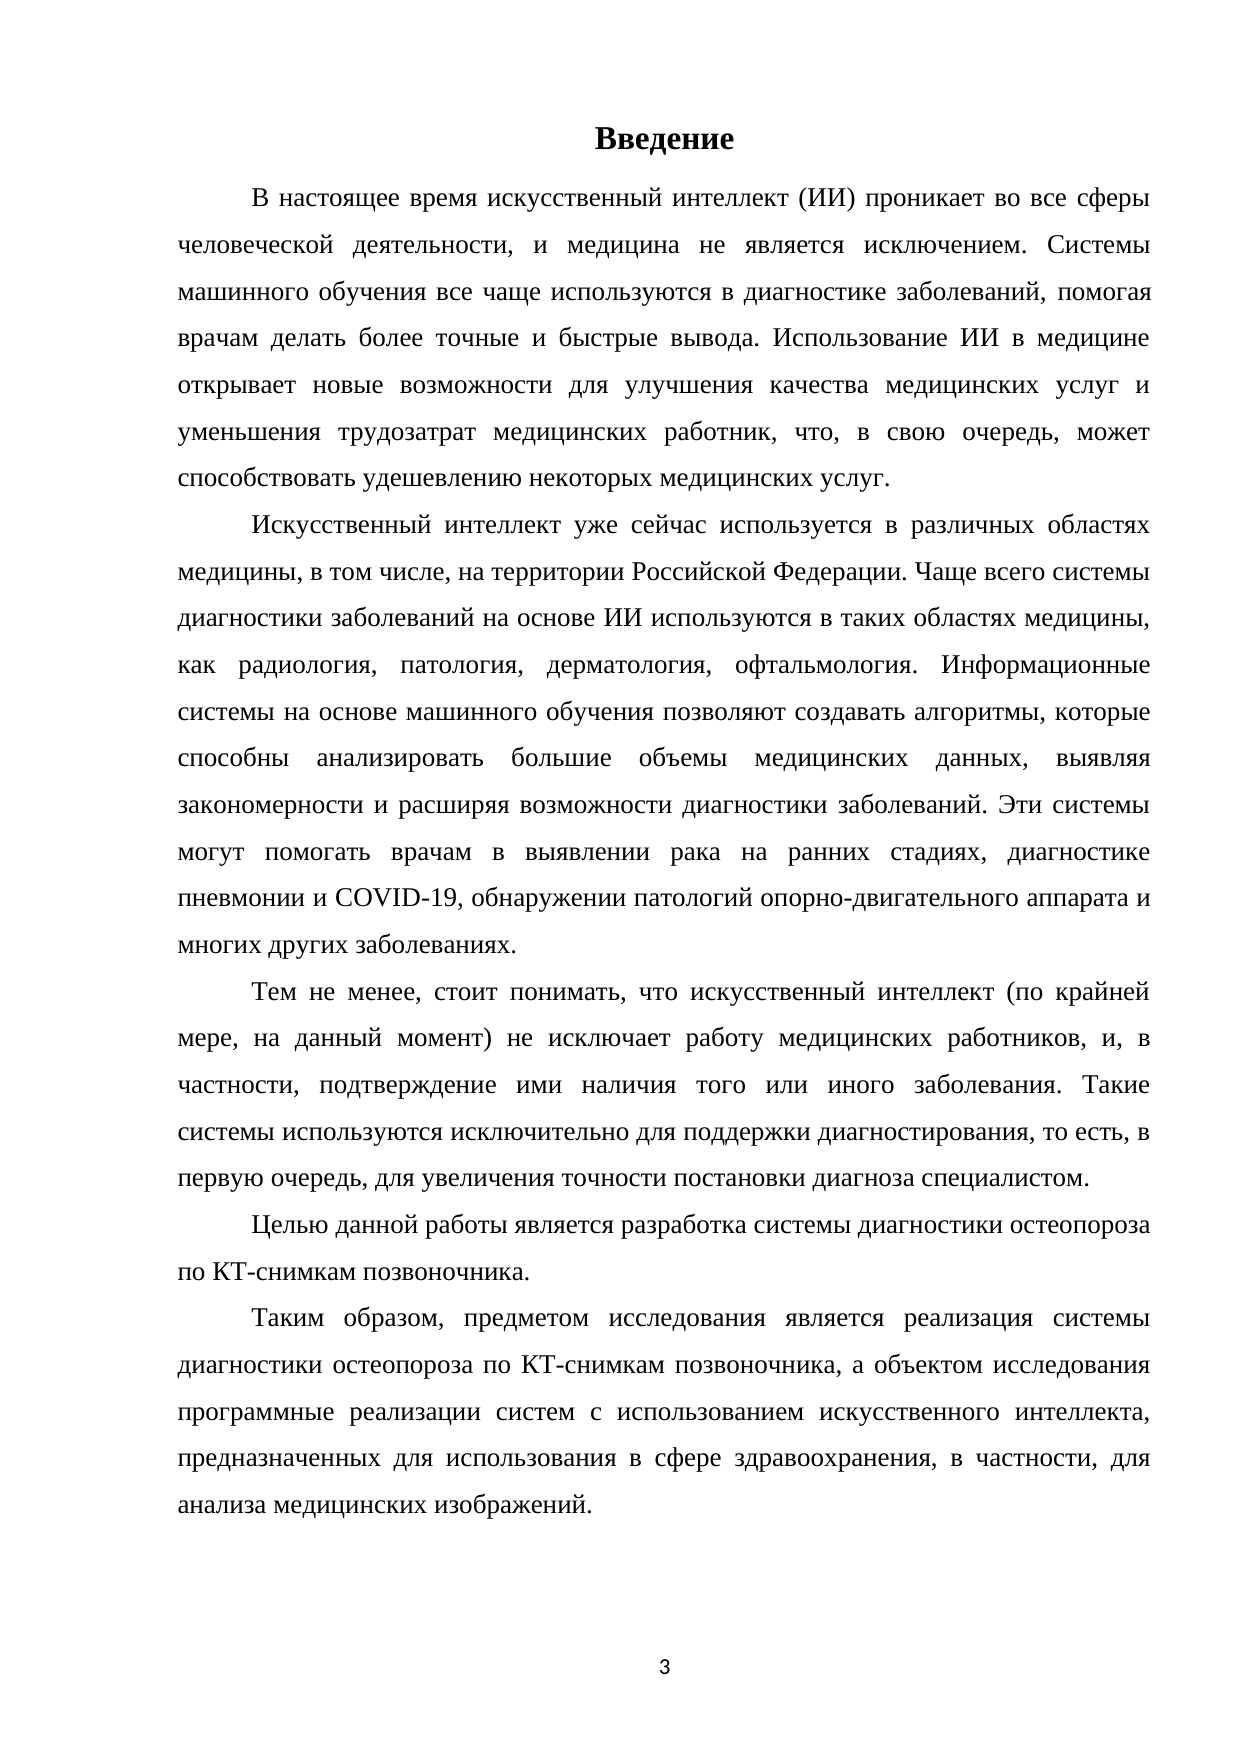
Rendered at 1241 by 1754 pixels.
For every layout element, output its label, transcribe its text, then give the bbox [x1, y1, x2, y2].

text Тем не менее, стоит понимать, что искусственный интеллект (по крайней мере, на данный момент) не исключает работу медицинских работников, и, в частности, подтверждение ими наличия того или иного заболевания. Такие системы используются исключительно для поддержки диагностирования, то есть, в первую очередь, для увеличения точности постановки диагноза специалистом. [177, 975, 1152, 1193]
text В настоящее время искусственный интеллект (ИИ) проникает во все сферы человеческой деятельности, и медицина не является исключением. Системы машинного обучения все чаще используются в диагностике заболеваний, помогая врачам делать более точные и быстрые вывода. Использование ИИ в медицине открывает новые возможности для улучшения качества медицинских услуг и уменьшения трудозатрат медицинских работник, что, в свою очередь, может способствовать удешевлению некоторых медицинских услуг. [177, 181, 1152, 493]
text Таким образом, предметом исследования является реализация системы диагностики остеопороза по КТ-снимкам позвоночника, а объектом исследования программные реализации систем с использованием искусственного интеллекта, предназначенных для использования в сфере здравоохранения, в частности, для анализа медицинских изображений. [177, 1301, 1152, 1519]
text Искусственный интеллект уже сейчас используется в различных областях медицины, в том числе, на территории Российской Федерации. Чаще всего системы диагностики заболеваний на основе ИИ используются в таких областях медицины, как радиология, патология, дерматология, офтальмология. Информационные системы на основе машинного обучения позволяют создавать алгоритмы, которые способны анализировать большие объемы медицинских данных, выявляя закономерности и расширяя возможности диагностики заболеваний. Эти системы могут помогать врачам в выявлении рака на ранних стадиях, диагностике пневмонии и COVID-19, обнаружении патологий опорно-двигательного аппарата и многих других заболеваниях. [177, 508, 1152, 959]
list Введение [177, 118, 1152, 156]
text Целью данной работы является разработка системы диагностики остеопороза по КТ-снимкам позвоночника. [177, 1208, 1152, 1286]
